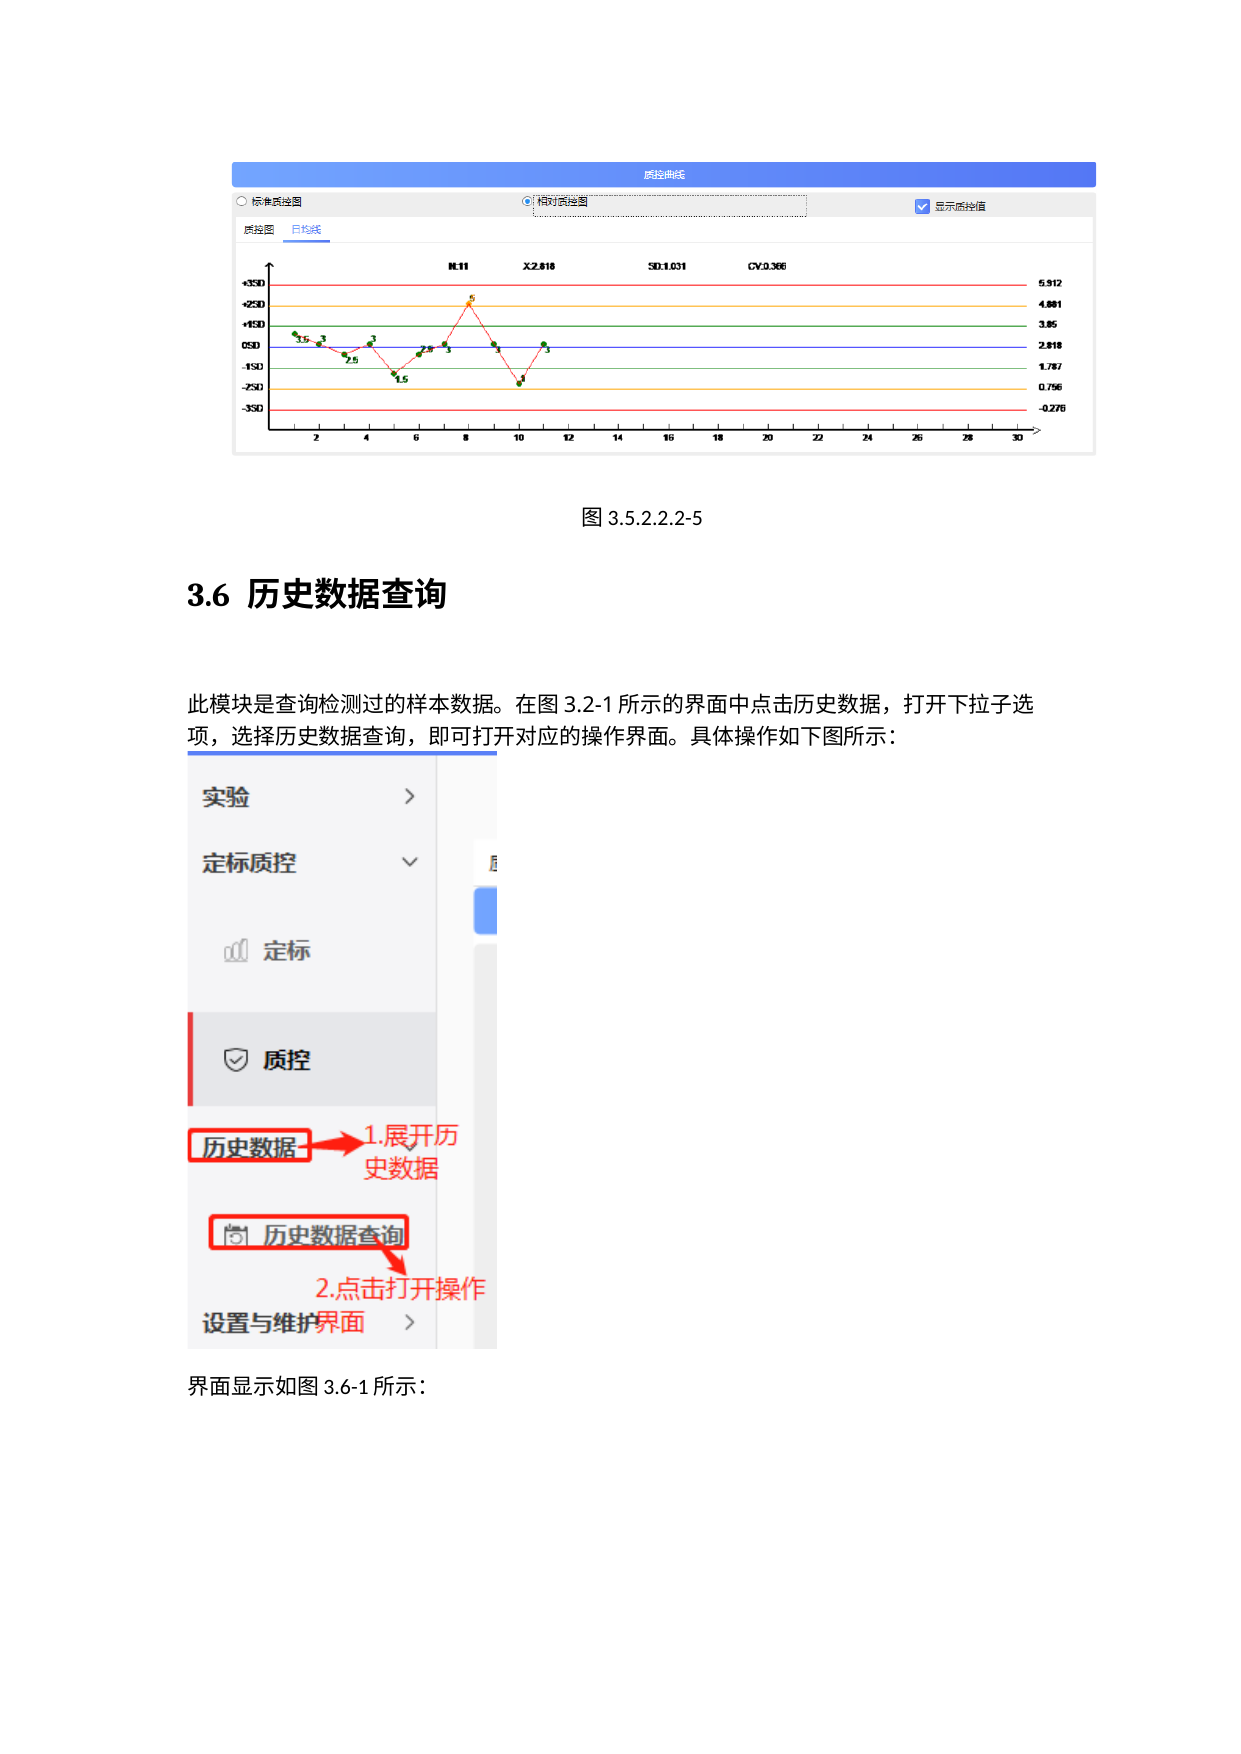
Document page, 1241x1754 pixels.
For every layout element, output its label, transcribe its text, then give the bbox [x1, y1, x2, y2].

subtitle 历史数据查询 [187, 559, 1053, 624]
text 此模块是查询检测过的样本数据。在图3.2-1所示的界面中点击历史数据，打开下拉子选项，选择历史数据查询，即可打开对应的操作界面。具体操作如下图所示： [187, 686, 1053, 751]
picture [187, 751, 497, 1349]
text 图3.5.2.2.2-5 [231, 499, 1053, 532]
text 界面显示如图3.6-1所示： [187, 1369, 1053, 1401]
picture [231, 162, 1097, 456]
